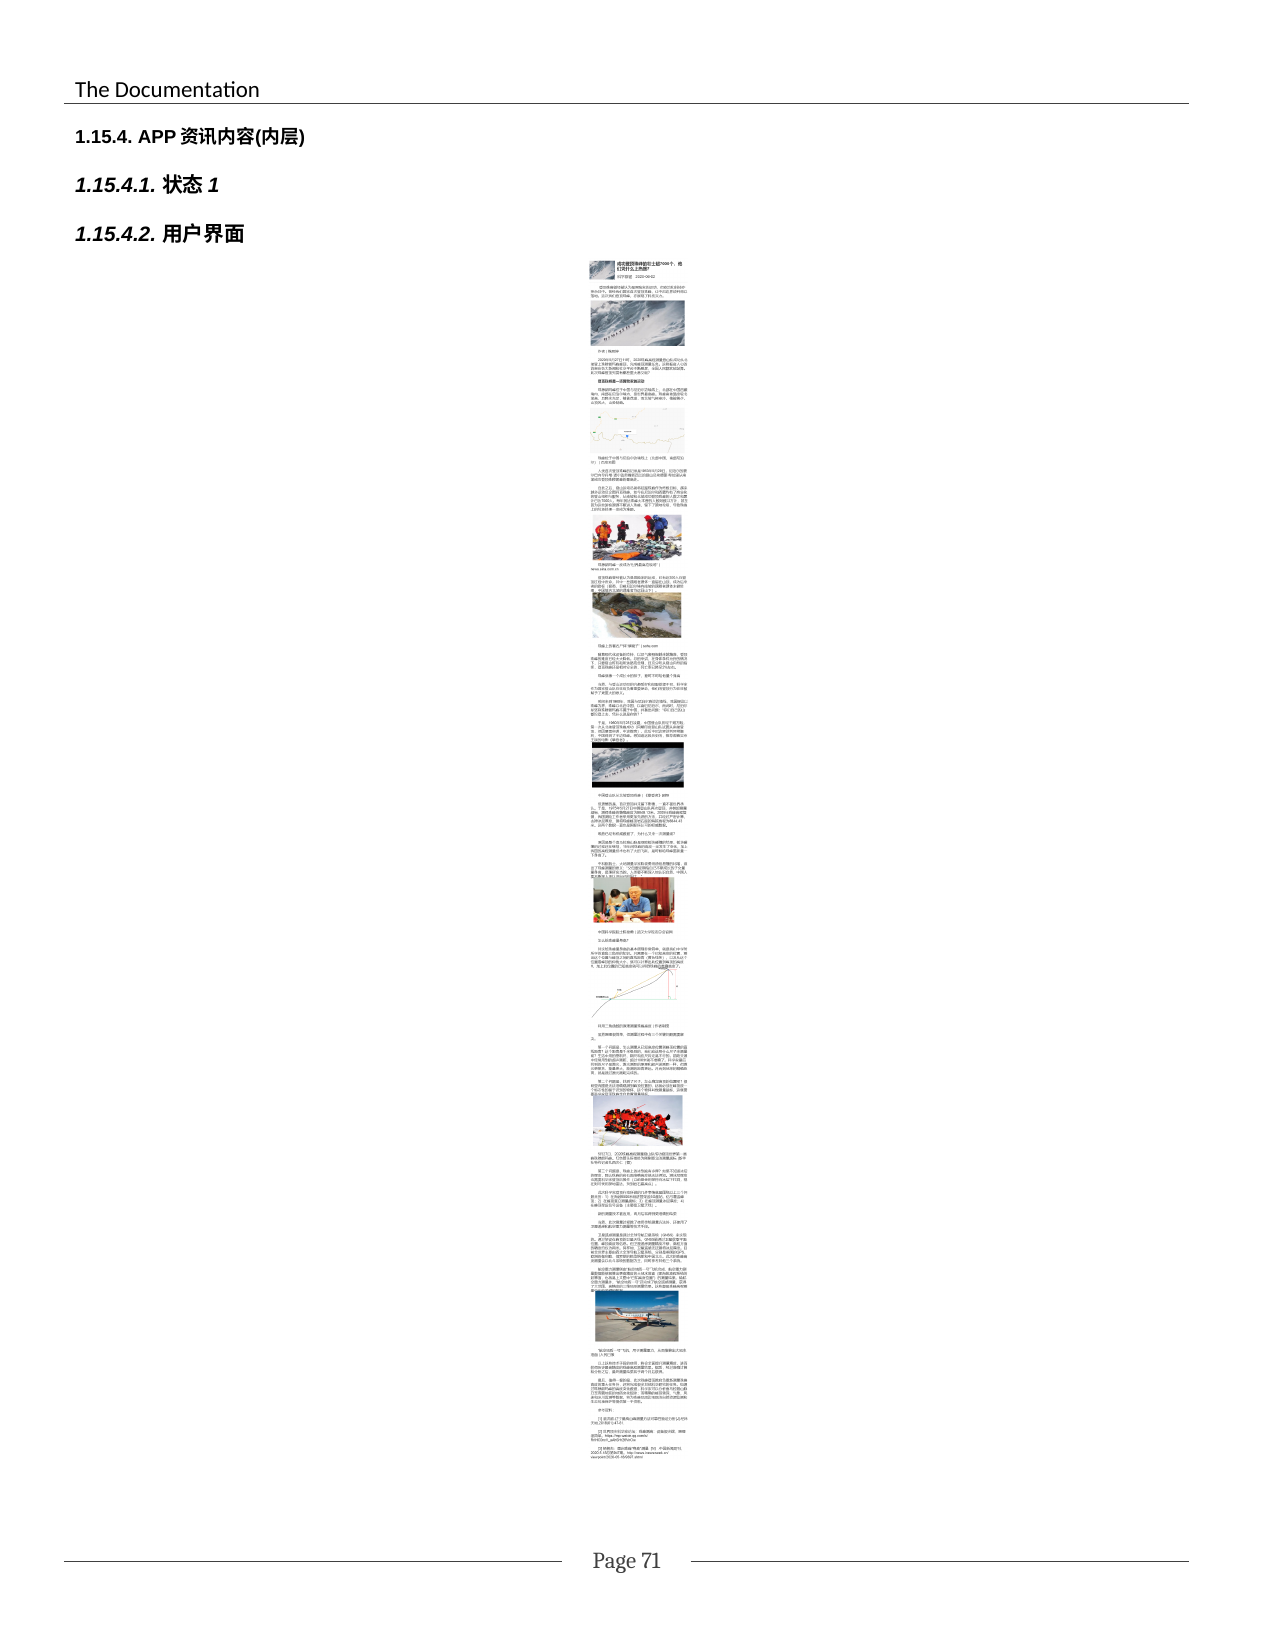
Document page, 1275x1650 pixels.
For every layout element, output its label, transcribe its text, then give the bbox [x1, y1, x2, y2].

subtitle APP资讯内容(内层) [75, 126, 1200, 147]
subtitle 用户界面 [75, 222, 1200, 246]
subtitle 状态1 [75, 172, 1200, 197]
